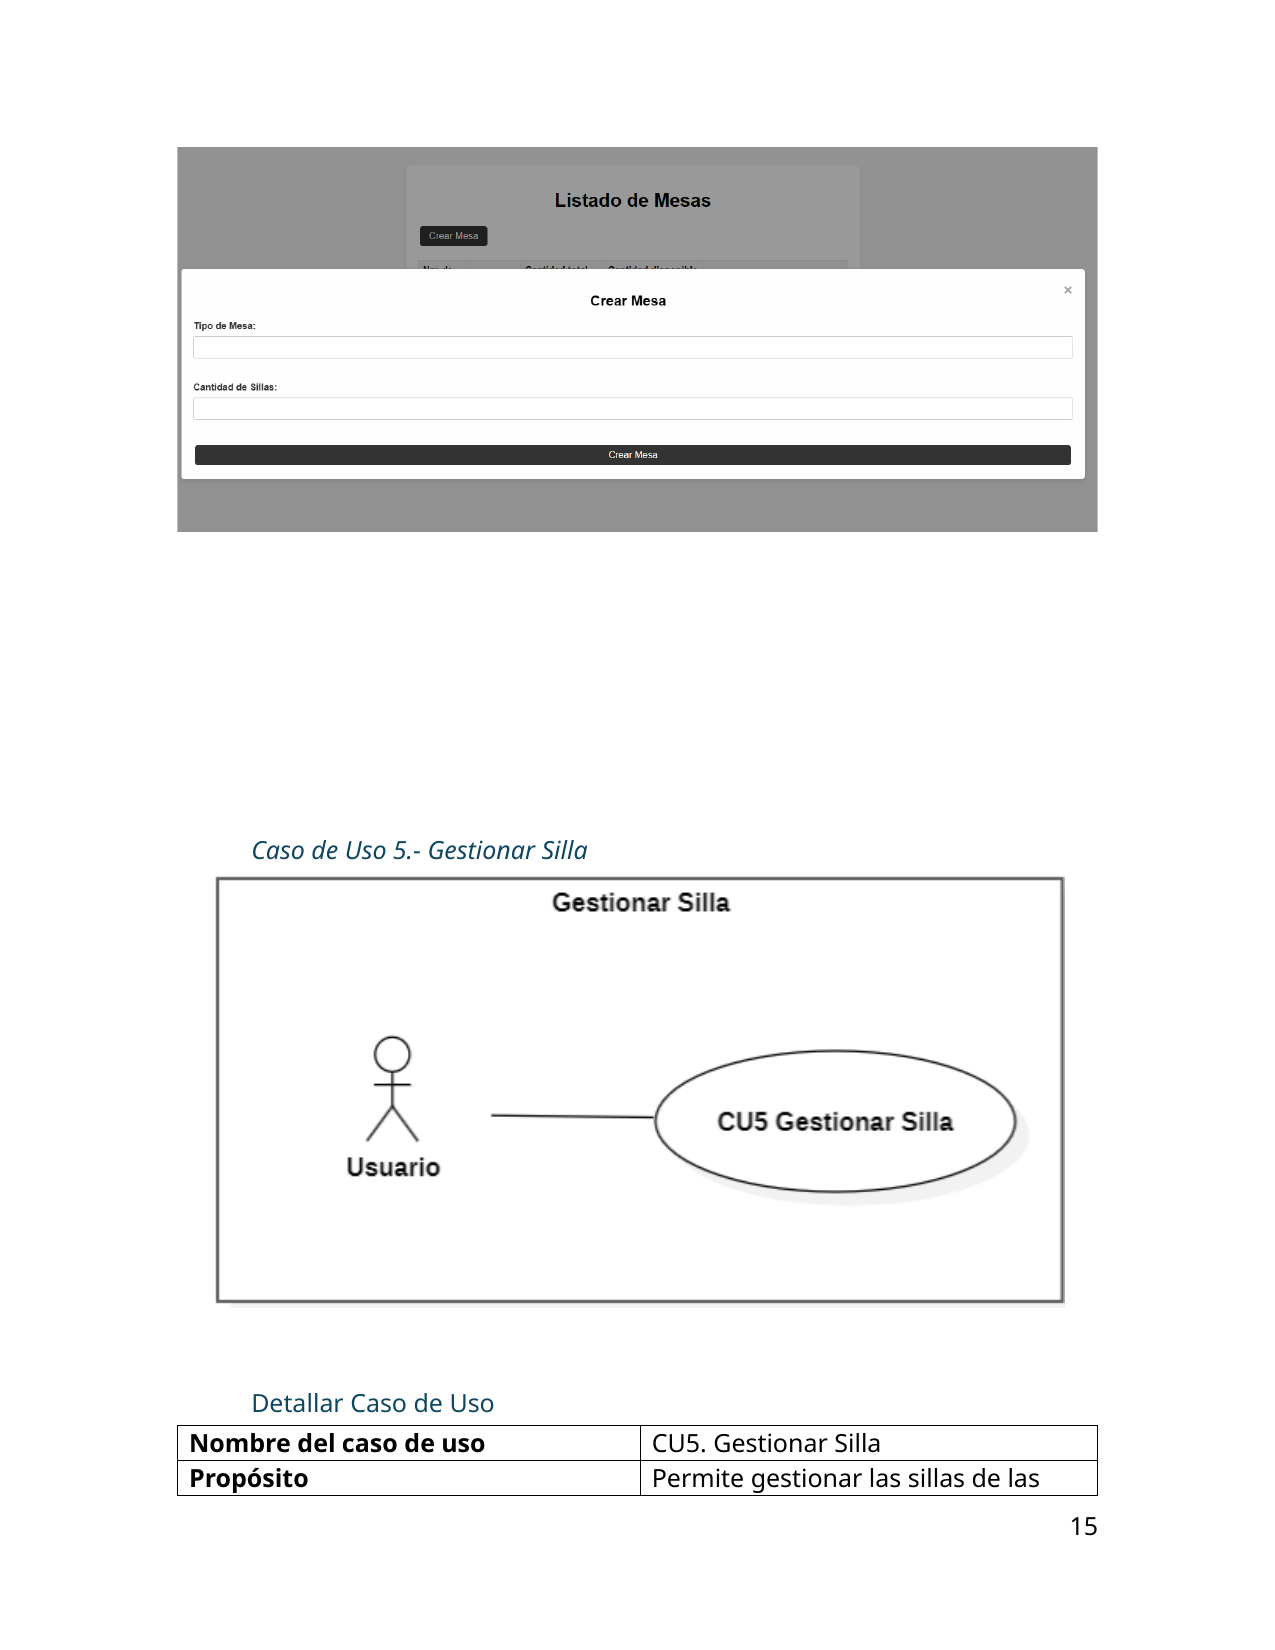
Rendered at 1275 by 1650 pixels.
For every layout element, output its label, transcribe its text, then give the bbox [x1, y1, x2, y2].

table_header Nombre del caso de uso [178, 1426, 640, 1459]
subtitle Caso de Uso 5.- Gestionar Silla [177, 832, 1098, 867]
table_cell Propósito [178, 1461, 640, 1495]
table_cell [641, 1461, 1097, 1495]
subtitle Detallar Caso de Uso [251, 1385, 1098, 1419]
picture [210, 871, 1065, 1308]
picture [177, 147, 1098, 532]
table_header CU5. Gestionar Silla [641, 1426, 1097, 1459]
